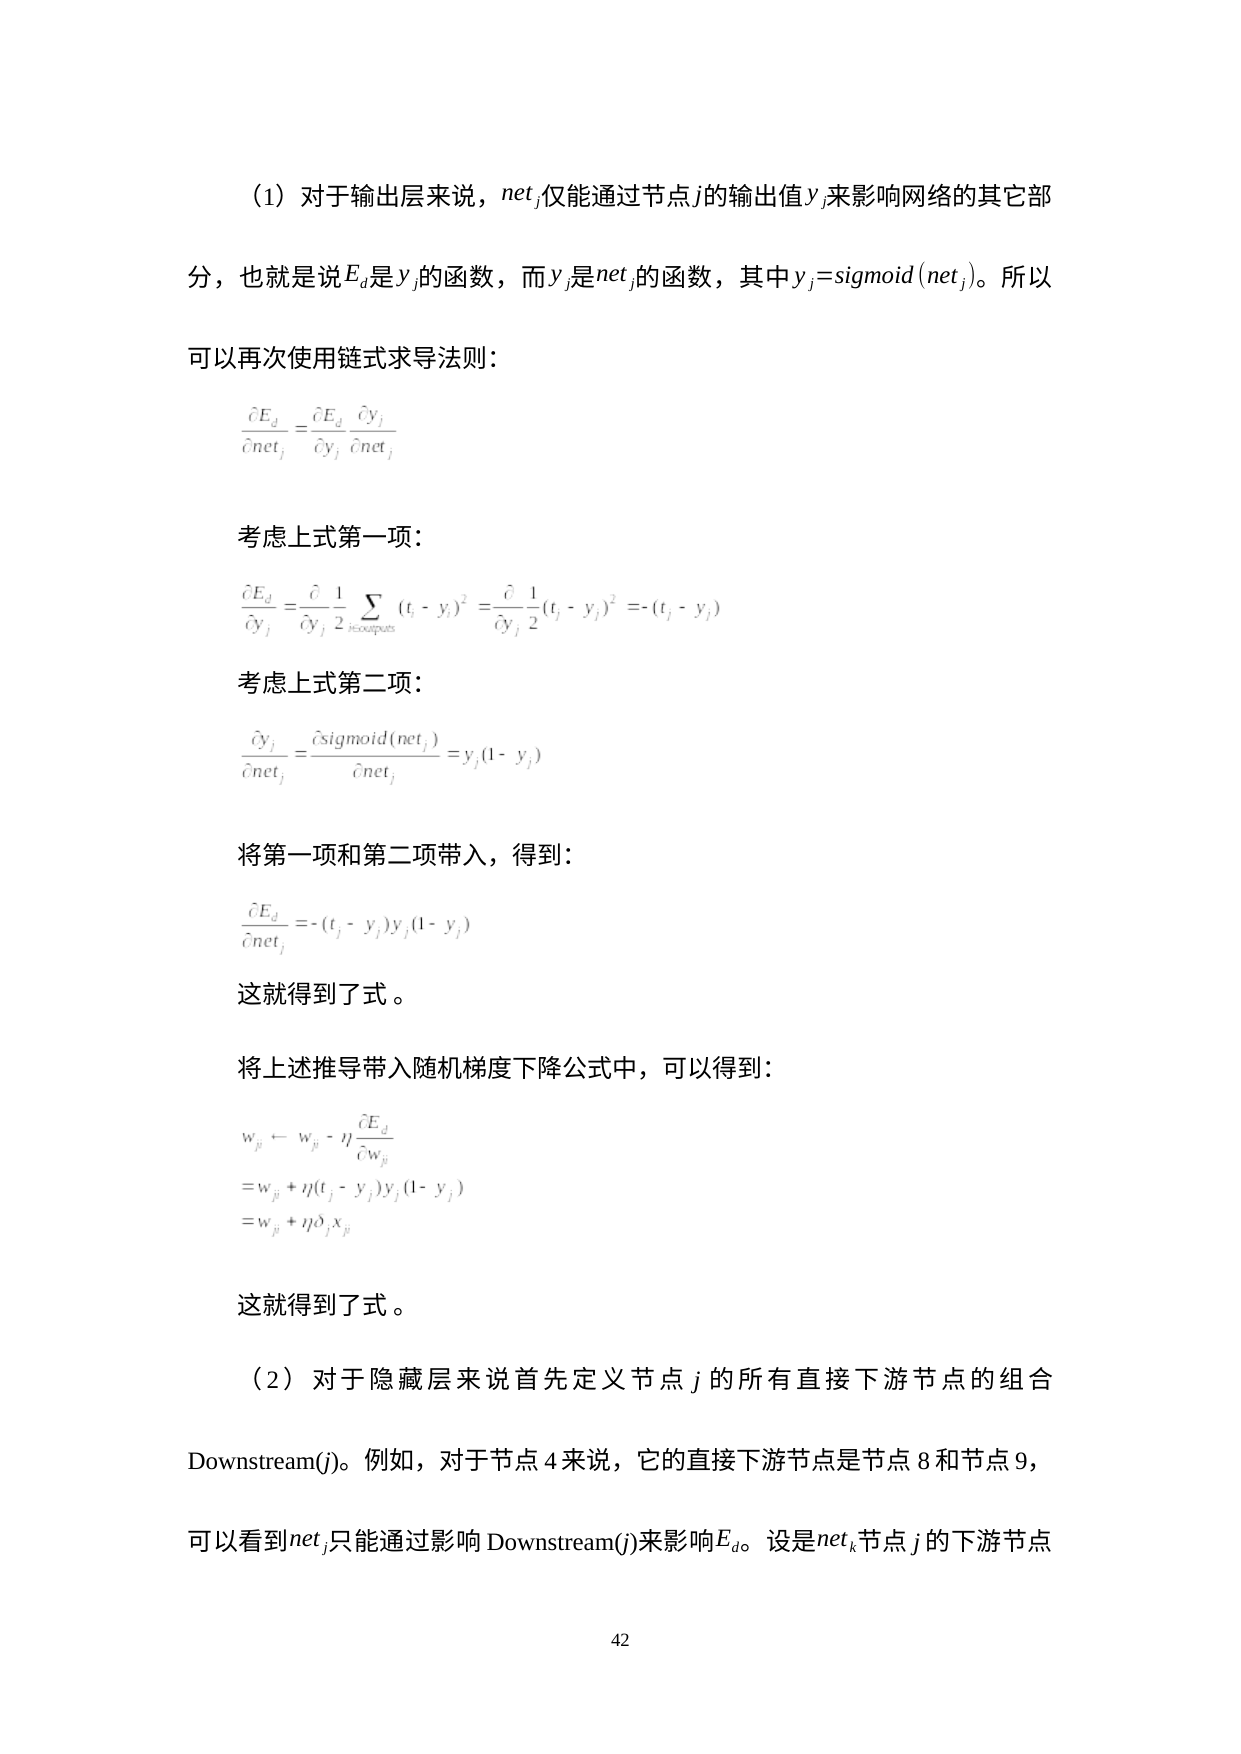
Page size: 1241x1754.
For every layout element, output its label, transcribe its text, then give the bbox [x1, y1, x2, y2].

text 这就得到了式 。 [187, 960, 1053, 1025]
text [187, 1345, 1053, 1572]
text 这就得到了式 。 [187, 1271, 1053, 1336]
text 将上述推导带入随机梯度下降公式中，可以得到： [187, 1034, 1053, 1099]
text 考虑上式第二项： [187, 649, 1053, 714]
text （1）对于输出层来说，仅能通过节点的输出值来影响网络的其它部分，也就是说是的函数，而是的函数，其中。所以可以再次使用链式求导法则： [187, 162, 1053, 389]
text 将第一项和第二项带入，得到： [187, 821, 1053, 886]
text 考虑上式第一项： [187, 503, 1053, 568]
